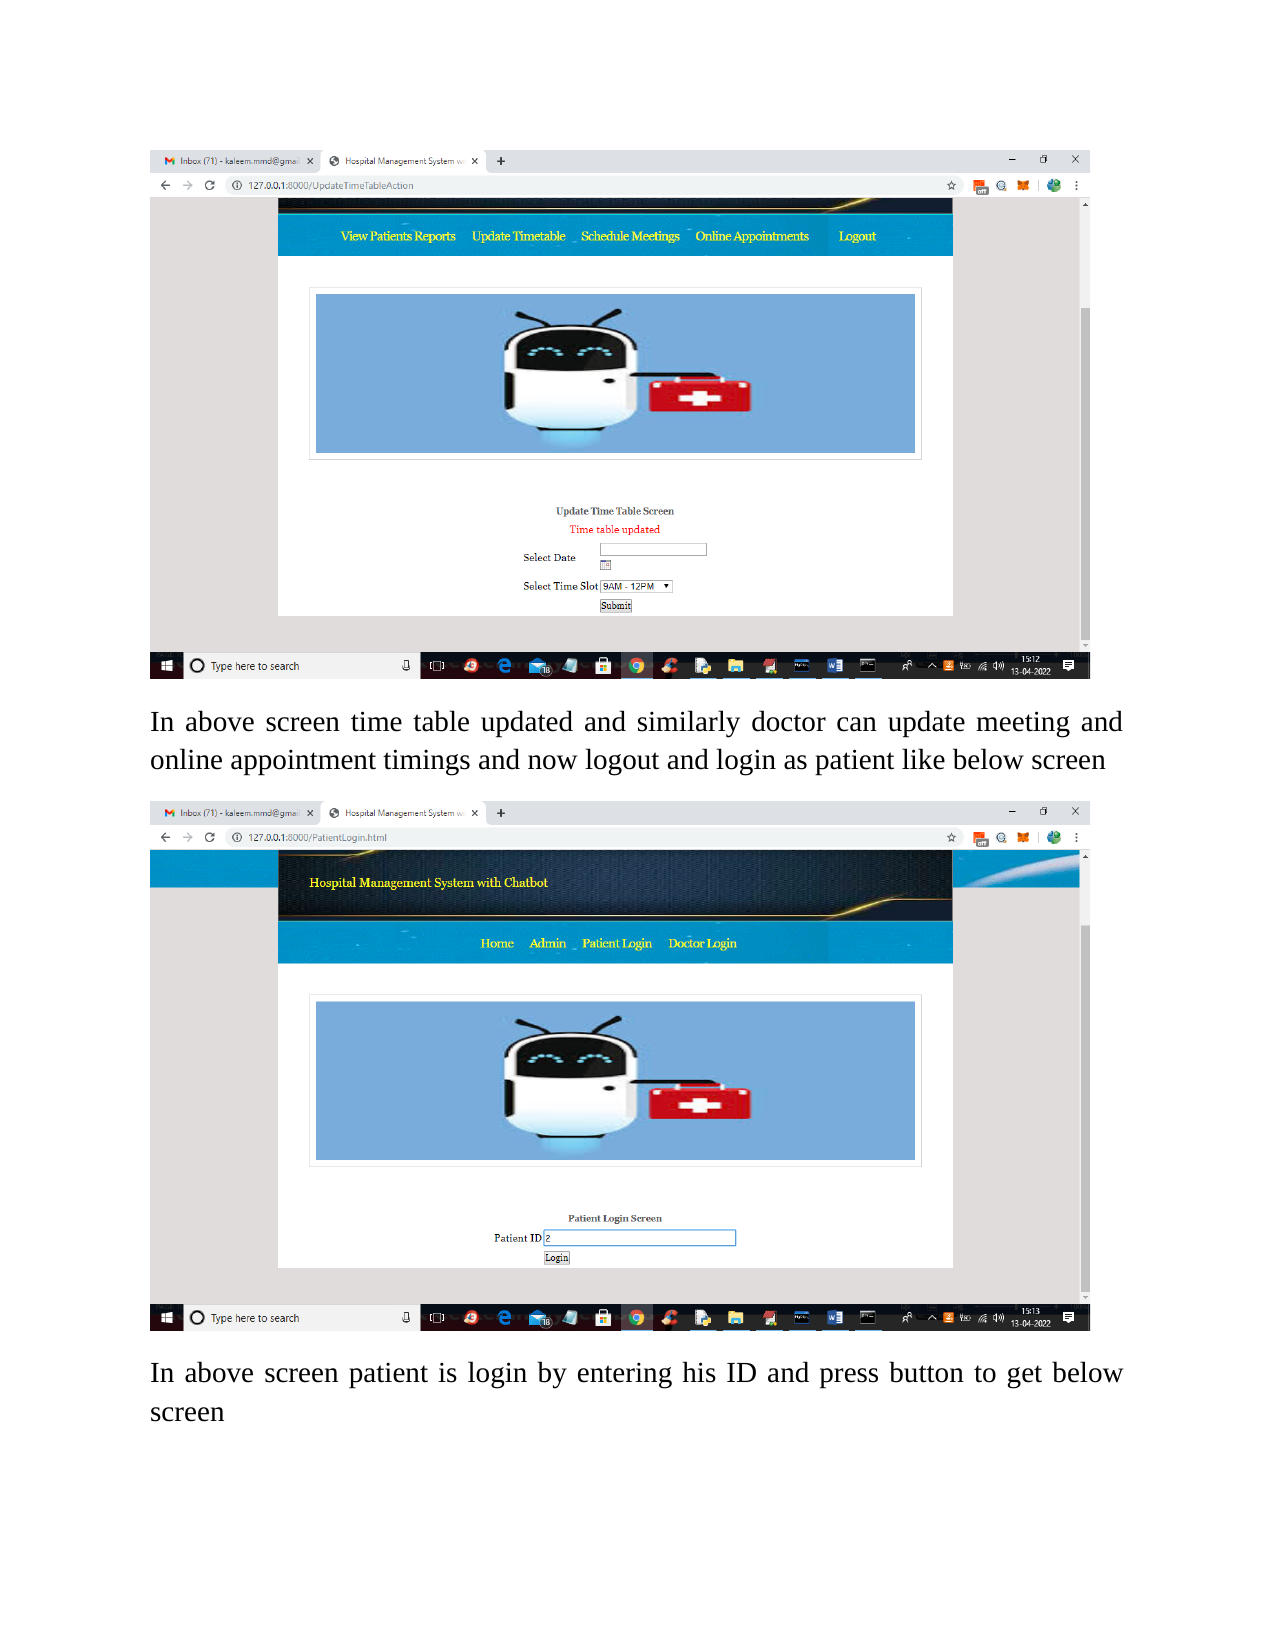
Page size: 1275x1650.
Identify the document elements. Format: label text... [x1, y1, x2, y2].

picture [150, 150, 1091, 679]
text In above screen time table updated and similarly doctor can update meeting and online appointment timings and now logout and login as patient like below screen [150, 704, 1125, 776]
picture [150, 801, 1091, 1331]
text In above screen patient is login by entering his ID and press button to get below screen [150, 1355, 1125, 1427]
